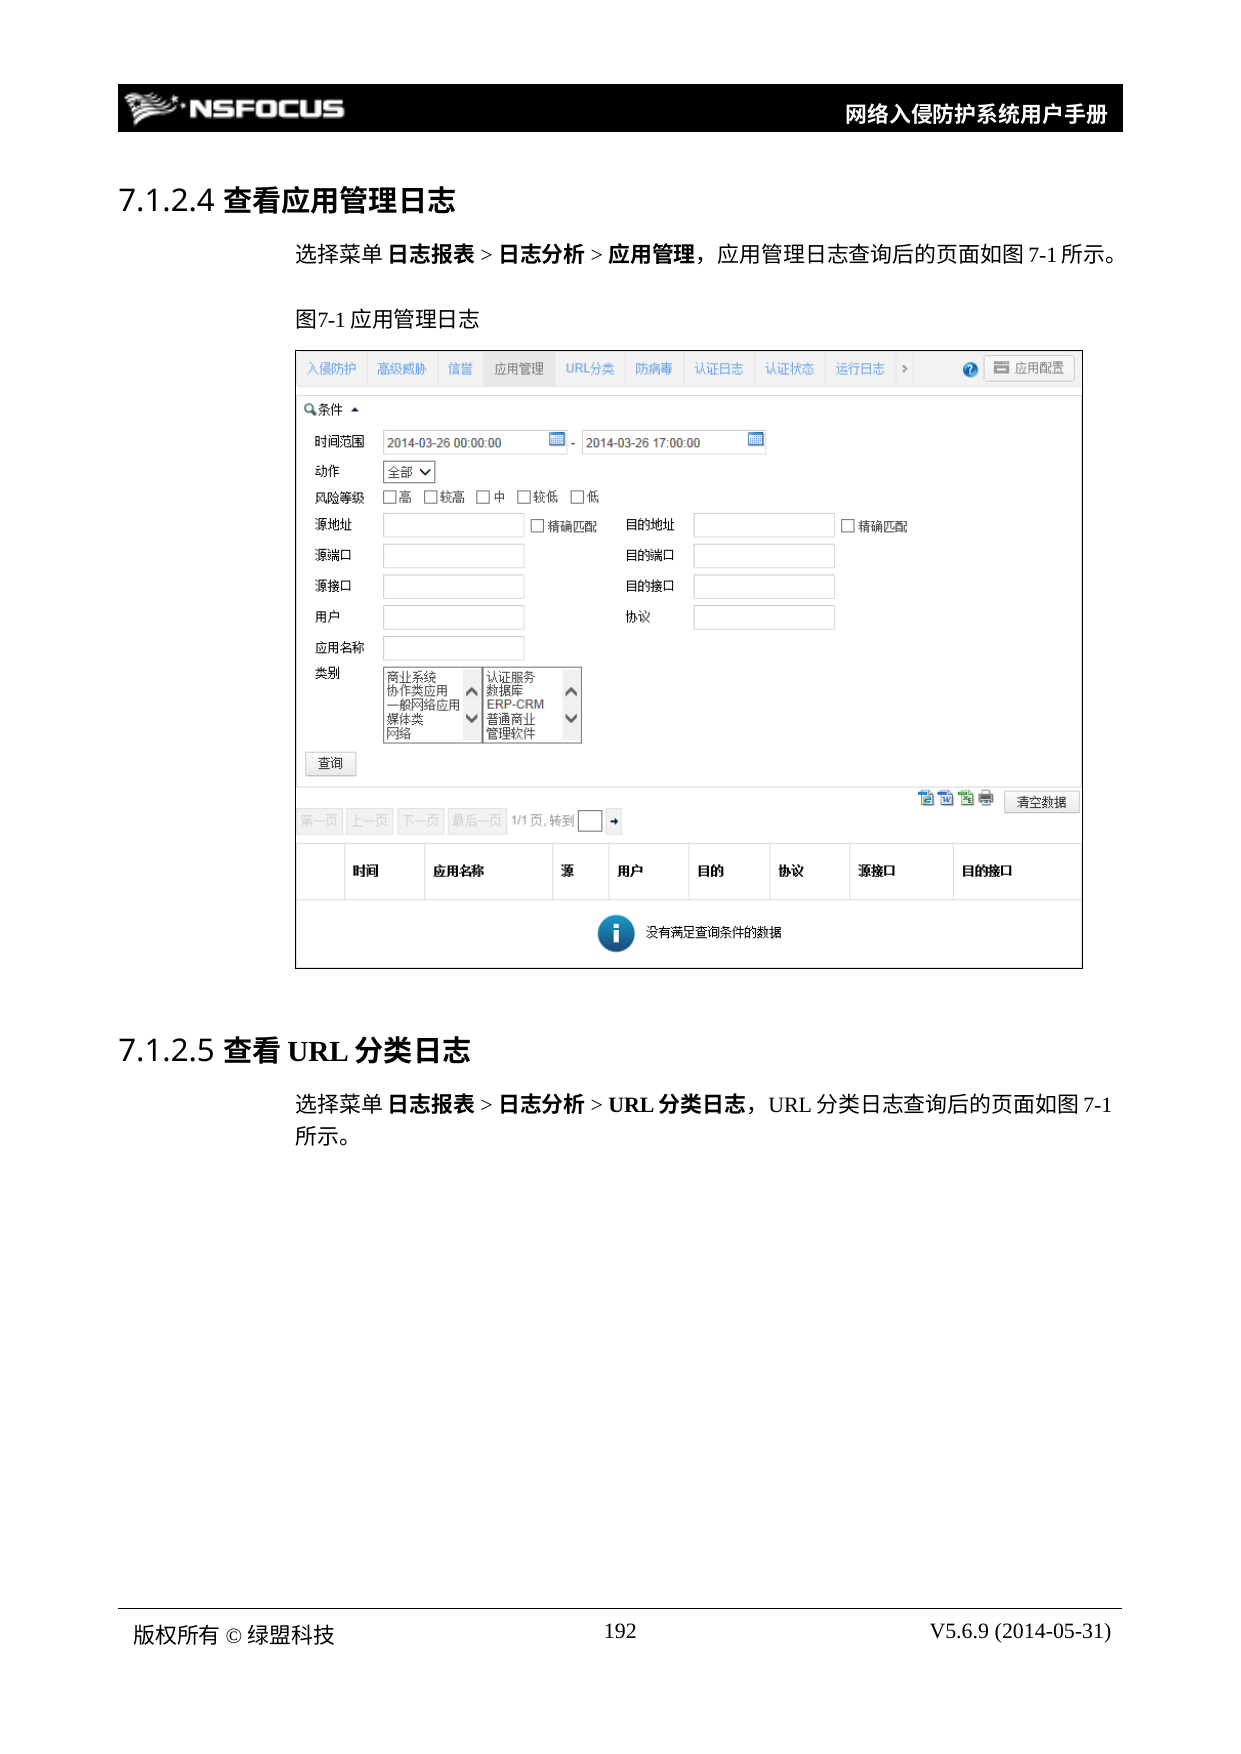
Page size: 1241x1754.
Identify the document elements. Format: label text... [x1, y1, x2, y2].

picture [296, 351, 1082, 968]
text 选择菜单 日志报表 > 日志分析 > URL分类日志，URL分类日志查询后的页面如图7-5所示。 [295, 1087, 1122, 1150]
text 选择菜单 日志报表 > 日志分析 > 应用管理，应用管理日志查询后的页面如图7-4所示。 [295, 237, 1122, 268]
text 应用管理日志 [295, 302, 1122, 333]
subtitle 查看URL分类日志 [118, 1027, 1122, 1070]
picture [118, 84, 1123, 132]
subtitle 查看应用管理日志 [118, 177, 1122, 220]
